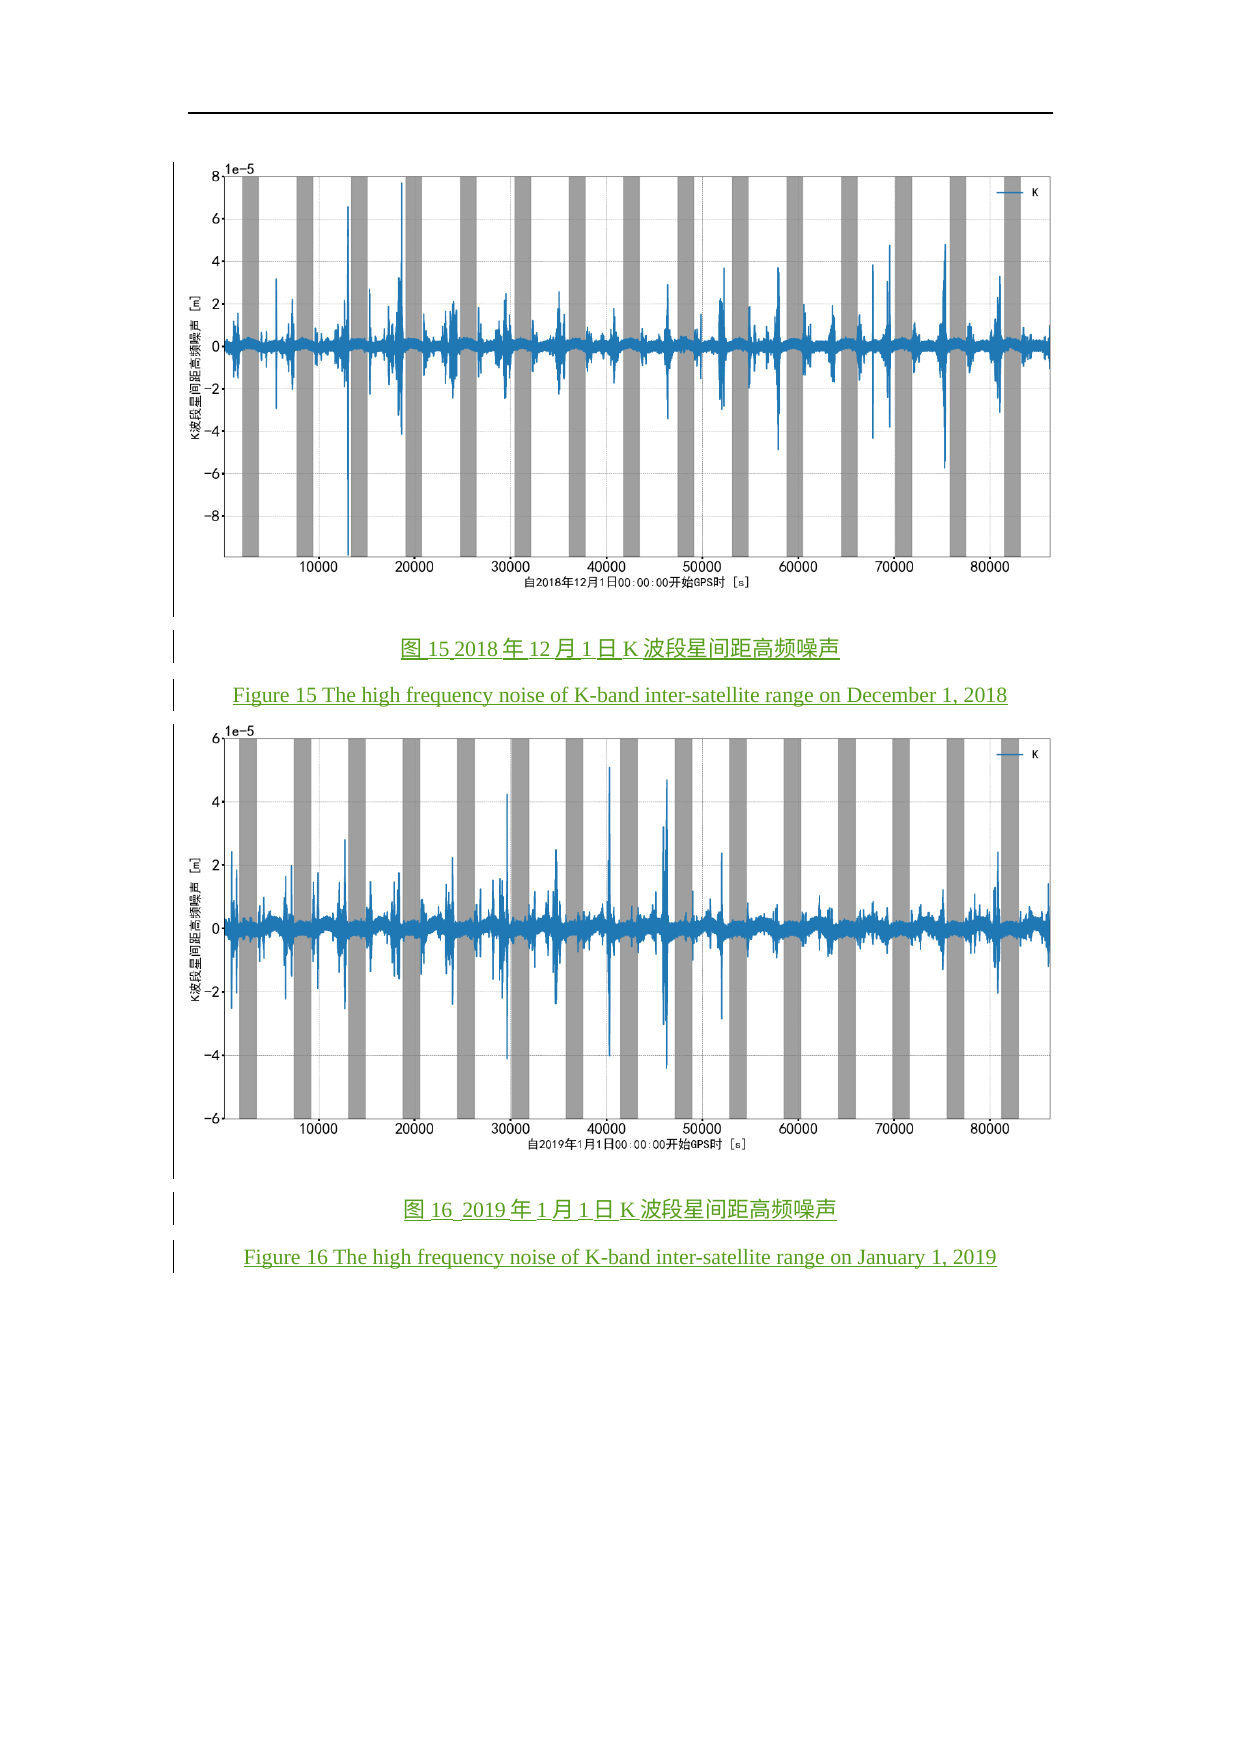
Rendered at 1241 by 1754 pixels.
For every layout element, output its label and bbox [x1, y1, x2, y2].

picture [187, 723, 1052, 1152]
picture [187, 162, 1052, 590]
